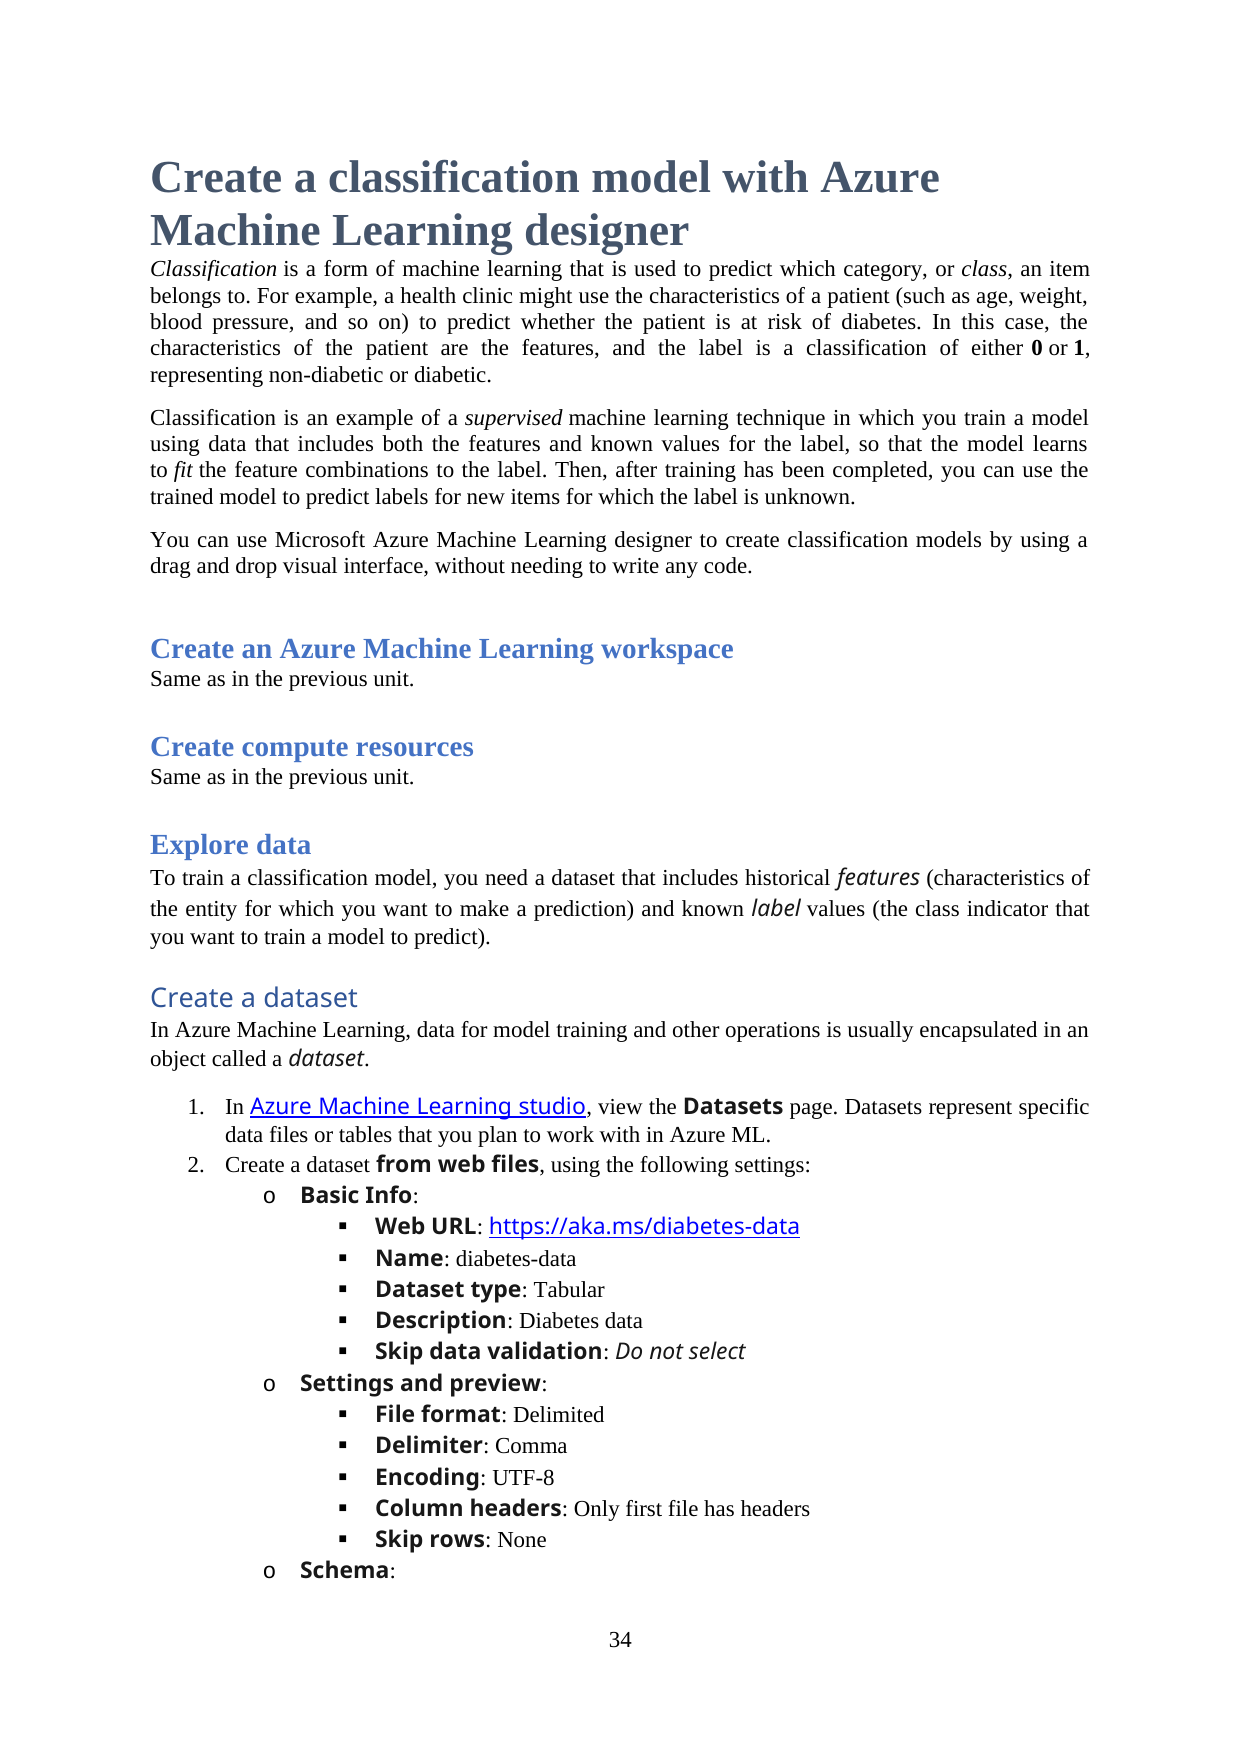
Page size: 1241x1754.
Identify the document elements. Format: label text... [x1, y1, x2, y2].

list Schema: [262, 1554, 1090, 1586]
list Skip data validation: Do not select [337, 1335, 1090, 1367]
text Create an Azure Machine Learning workspace [150, 631, 1090, 665]
subtitle Create a dataset [150, 979, 1090, 1016]
text In Azure Machine Learning, data for model training and other operations is usually encapsulated in an object called a dataset. [150, 1016, 1090, 1073]
text Create compute resources [150, 729, 1090, 763]
list In Azure Machine Learning studio, view the Datasets page. Datasets represent specific data files or tables that you plan to work with in Azure ML. [187, 1090, 1090, 1148]
text Explore data [150, 827, 1090, 861]
text Classification is a form of machine learning that is used to predict which category, or class, an item belongs to. For example, a health clinic might use the characteristics of a patient (such as age, weight, blood pressure, and so on) to predict whether the patient is at risk of diabetes. In this case, the characteristics of the patient are the features, and the label is a classification of either 0 or 1, representing non-diabetic or diabetic. [150, 255, 1090, 387]
text You can use Microsoft Azure Machine Learning designer to create classification models by using a drag and drop visual interface, without needing to write any code. [150, 526, 1090, 579]
list Web URL: https://aka.ms/diabetes-data [337, 1210, 1090, 1242]
text Classification is an example of a supervised machine learning technique in which you train a model using data that includes both the features and known values for the label, so that the model learns to fit the feature combinations to the label. Then, after training has been completed, you can use the trained model to predict labels for new items for which the label is unknown. [150, 404, 1090, 509]
list Dataset type: Tabular [337, 1273, 1090, 1304]
list Skip rows: None [337, 1523, 1090, 1554]
text To train a classification model, you need a dataset that includes historical features (characteristics of the entity for which you want to make a prediction) and known label values (the class indicator that you want to train a model to predict). [150, 861, 1090, 949]
list Column headers: Only first file has headers [337, 1492, 1090, 1523]
list Description: Diabetes data [337, 1304, 1090, 1335]
list Create a dataset from web files, using the following settings: [187, 1148, 1090, 1179]
text Create a classification model with Azure Machine Learning designer [150, 150, 1090, 255]
list Encoding: UTF-8 [337, 1460, 1090, 1492]
list File format: Delimited [337, 1398, 1090, 1429]
list Settings and preview: [262, 1367, 1090, 1398]
text Same as in the previous unit. [150, 665, 1090, 691]
list Basic Info: [262, 1179, 1090, 1210]
list Name: diabetes-data [337, 1242, 1090, 1273]
text Same as in the previous unit. [150, 763, 1090, 789]
list Delimiter: Comma [337, 1429, 1090, 1460]
